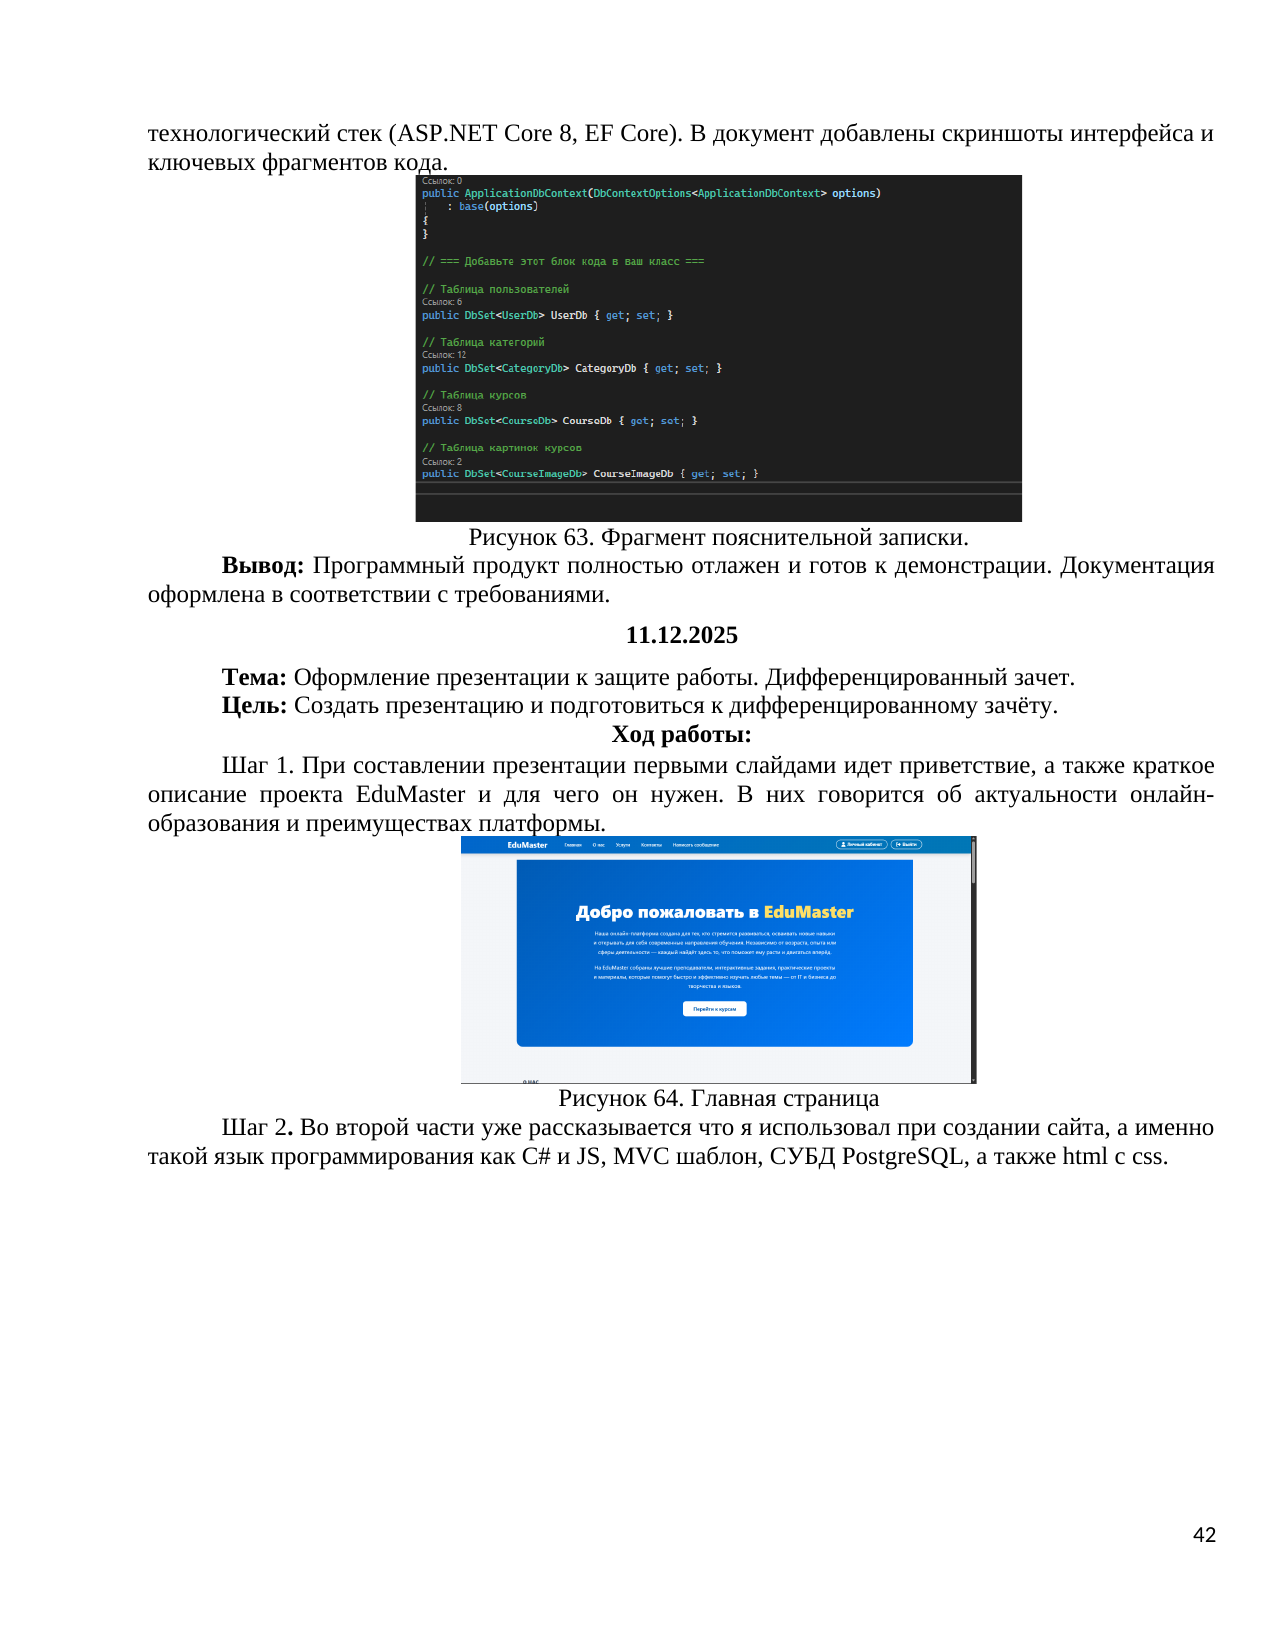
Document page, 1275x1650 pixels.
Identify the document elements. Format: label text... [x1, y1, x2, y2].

text Вывод: Программный продукт полностью отлажен и готов к демонстрации. Документация оформлена в соответствии с требованиями. [148, 550, 1216, 608]
subtitle 11.12.2025 [148, 620, 1216, 649]
picture [415, 175, 1023, 522]
text Ход работы: [148, 719, 1216, 748]
picture [461, 836, 977, 1084]
text Шаг 2. Во второй части уже рассказывается что я использовал при создании сайта, а именно такой язык программирования как C# и JS, MVC шаблон, СУБД PostgreSQL, а также html с css. [148, 1112, 1216, 1170]
text Цель: Создать презентацию и подготовиться к дифференцированному зачёту. [148, 690, 1216, 719]
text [148, 118, 1216, 176]
text Рисунок 64. Главная страница [148, 1083, 1216, 1112]
text Рисунок 63. Фрагмент пояснительной записки. [148, 522, 1216, 550]
text Шаг 1. При составлении презентации первыми слайдами идет приветствие, а также краткое описание проекта EduMaster и для чего он нужен. В них говорится об актуальности онлайн-образования и преимуществах платформы. [148, 750, 1216, 836]
text Тема: Оформление презентации к защите работы. Дифференцированный зачет. [148, 662, 1216, 690]
